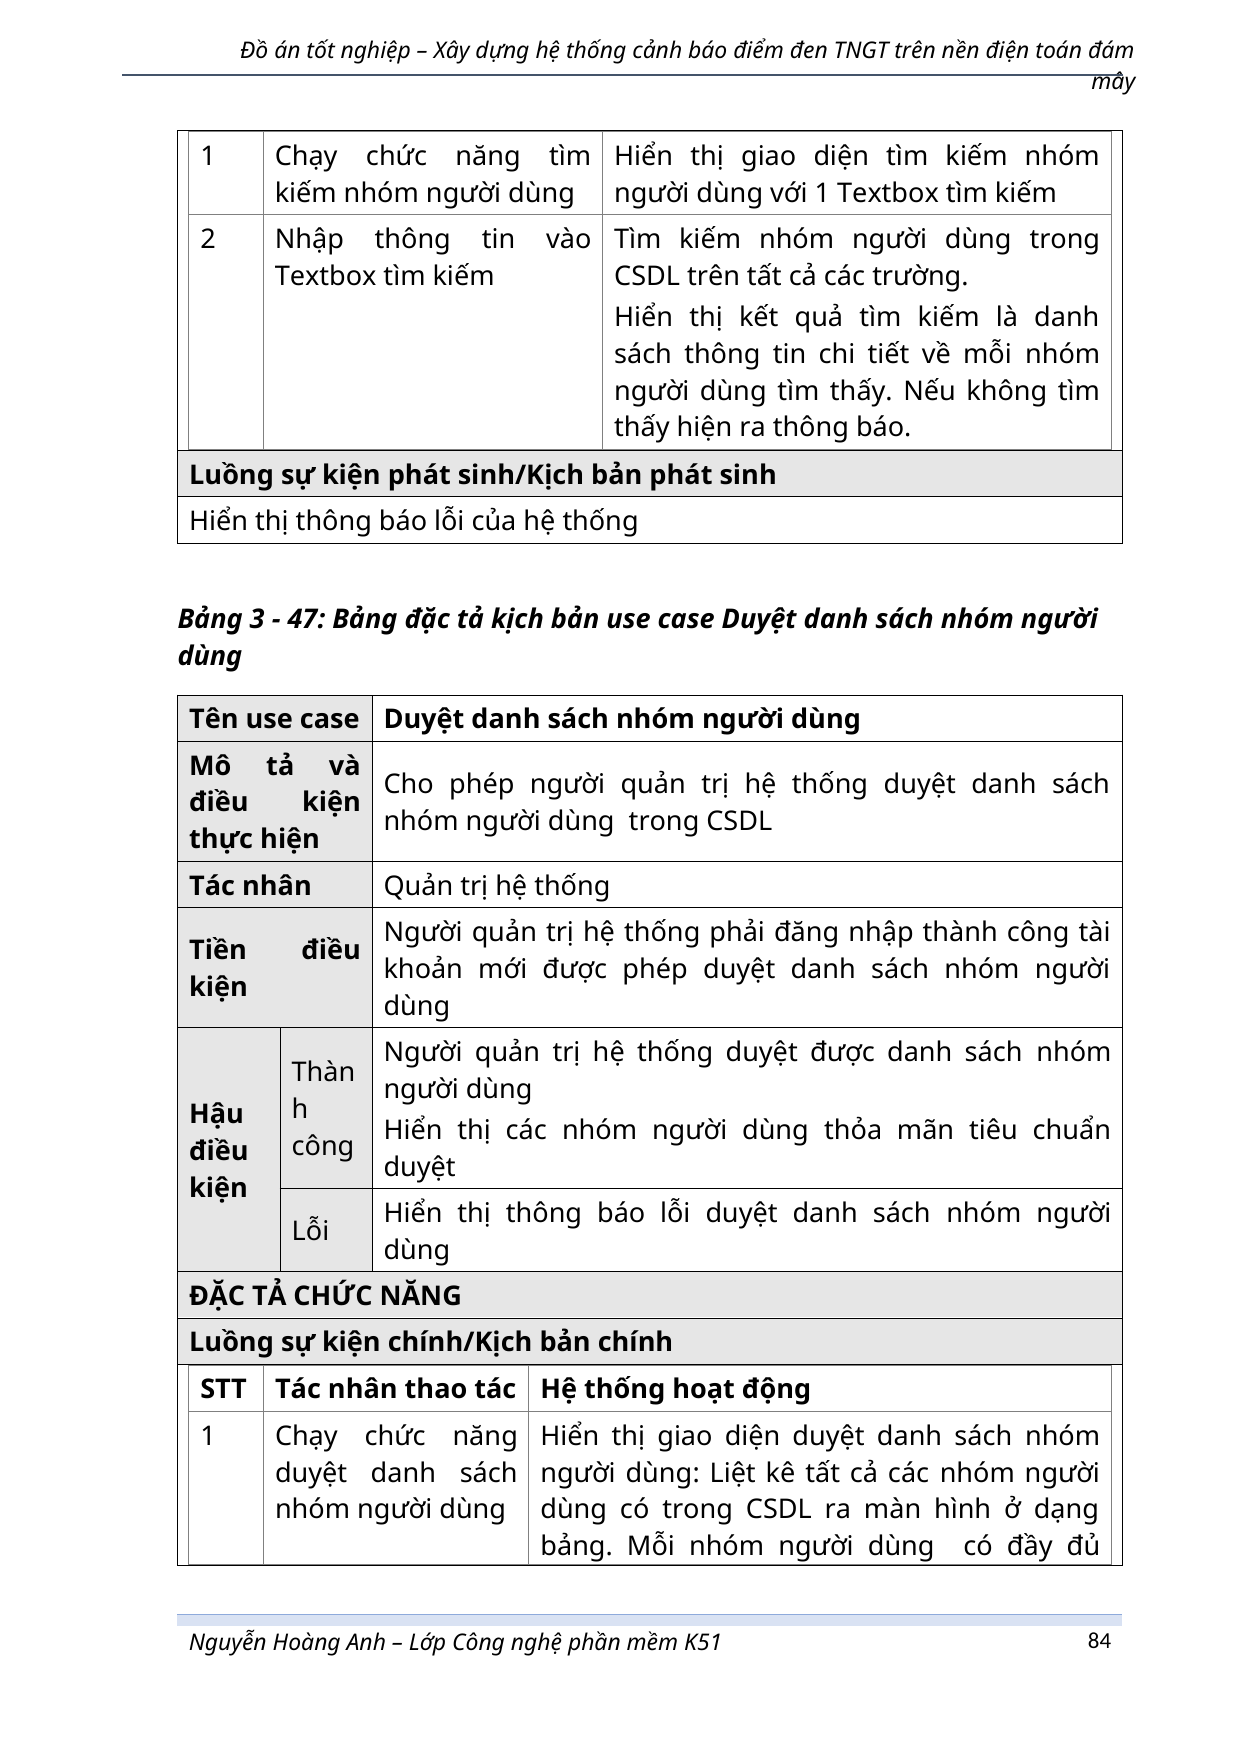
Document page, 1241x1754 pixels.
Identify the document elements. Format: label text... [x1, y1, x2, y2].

table_cell Người quản trị hệ thống duyệt được danh sách nhóm người dùng Hiển thị các nhóm người dùng thỏa mãn tiêu chuẩn duyệt [373, 1028, 1122, 1188]
table_cell [529, 1366, 1111, 1411]
table_cell [189, 1366, 263, 1411]
table_cell [264, 1366, 528, 1411]
table_cell [603, 132, 1111, 214]
table_cell Hậu điều kiện [178, 1028, 280, 1271]
table_cell ĐẶC TẢ CHỨC NĂNG [178, 1272, 1122, 1317]
table_header Tên use case [178, 696, 372, 741]
table_cell Hiển thị thông báo lỗi duyệt danh sách nhóm người dùng [373, 1189, 1122, 1271]
table_cell Tiền điều kiện [178, 908, 372, 1027]
table_cell Lỗi [281, 1189, 372, 1271]
table_cell [189, 1412, 263, 1564]
table_cell Người quản trị hệ thống phải đăng nhập thành công tài khoản mới được phép duyệt danh sách nhóm người dùng [373, 908, 1122, 1027]
table_cell [529, 1412, 1111, 1564]
table_cell Quản trị hệ thống [373, 862, 1122, 907]
table_cell Hiển thị thông báo lỗi của hệ thống [178, 497, 1122, 542]
table_cell [603, 215, 1111, 449]
table_cell Thành công [281, 1028, 372, 1188]
table_cell Cho phép người quản trị hệ thống duyệt danh sách nhóm người dùng trong CSDL [373, 742, 1122, 861]
table_cell [178, 131, 188, 450]
table_cell [178, 1365, 188, 1565]
table_header Duyệt danh sách nhóm người dùng [373, 696, 1122, 741]
table_cell [264, 1412, 528, 1564]
text Bảng 3 - 47: Bảng đặc tả kịch bản use case Duyệt danh sách nhóm người dùng [177, 600, 1122, 674]
table_cell [189, 132, 263, 214]
table_cell [1112, 1365, 1122, 1565]
table_cell Luồng sự kiện chính/Kịch bản chính [178, 1319, 1122, 1364]
table_cell [189, 215, 263, 449]
table_cell [264, 215, 602, 449]
table_cell Luồng sự kiện phát sinh/Kịch bản phát sinh [178, 451, 1122, 496]
table_cell Tác nhân [178, 862, 372, 907]
table_cell [1112, 131, 1122, 450]
table_cell Mô tả và điều kiện thực hiện [178, 742, 372, 861]
table_cell [264, 132, 602, 214]
